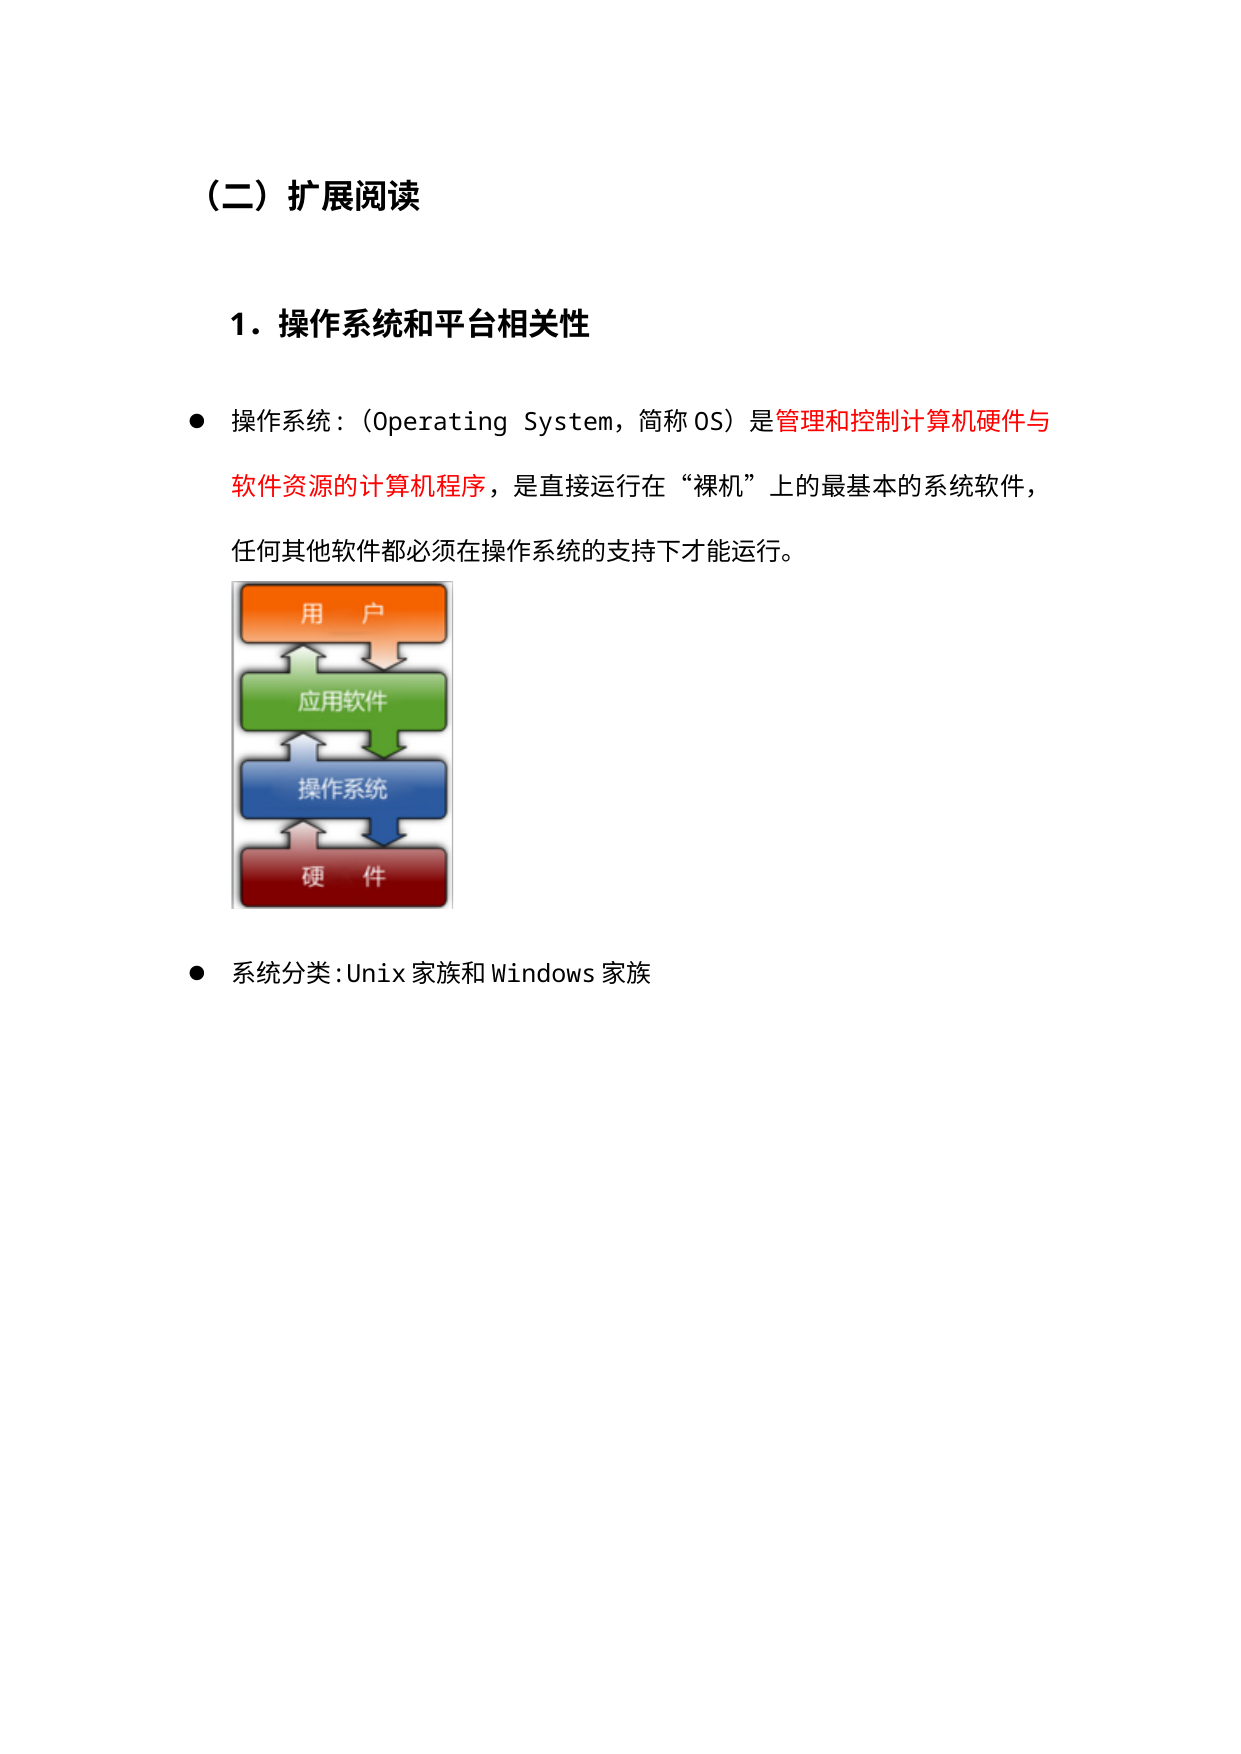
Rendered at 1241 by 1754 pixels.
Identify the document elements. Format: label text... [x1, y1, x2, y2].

subtitle 操作系统和平台相关性 [187, 289, 1053, 354]
subtitle 扩展阅读 [187, 162, 1053, 227]
picture [231, 581, 454, 909]
list 系统分类:Unix家族和Windows家族 [187, 939, 1053, 1004]
list 操作系统:（Operating System，简称OS）是管理和控制计算机硬件与软件资源的计算机程序，是直接运行在“裸机”上的最基本的系统软件，任何其他软件都必须在操作系统的支持下才能运行。 [187, 387, 1053, 582]
